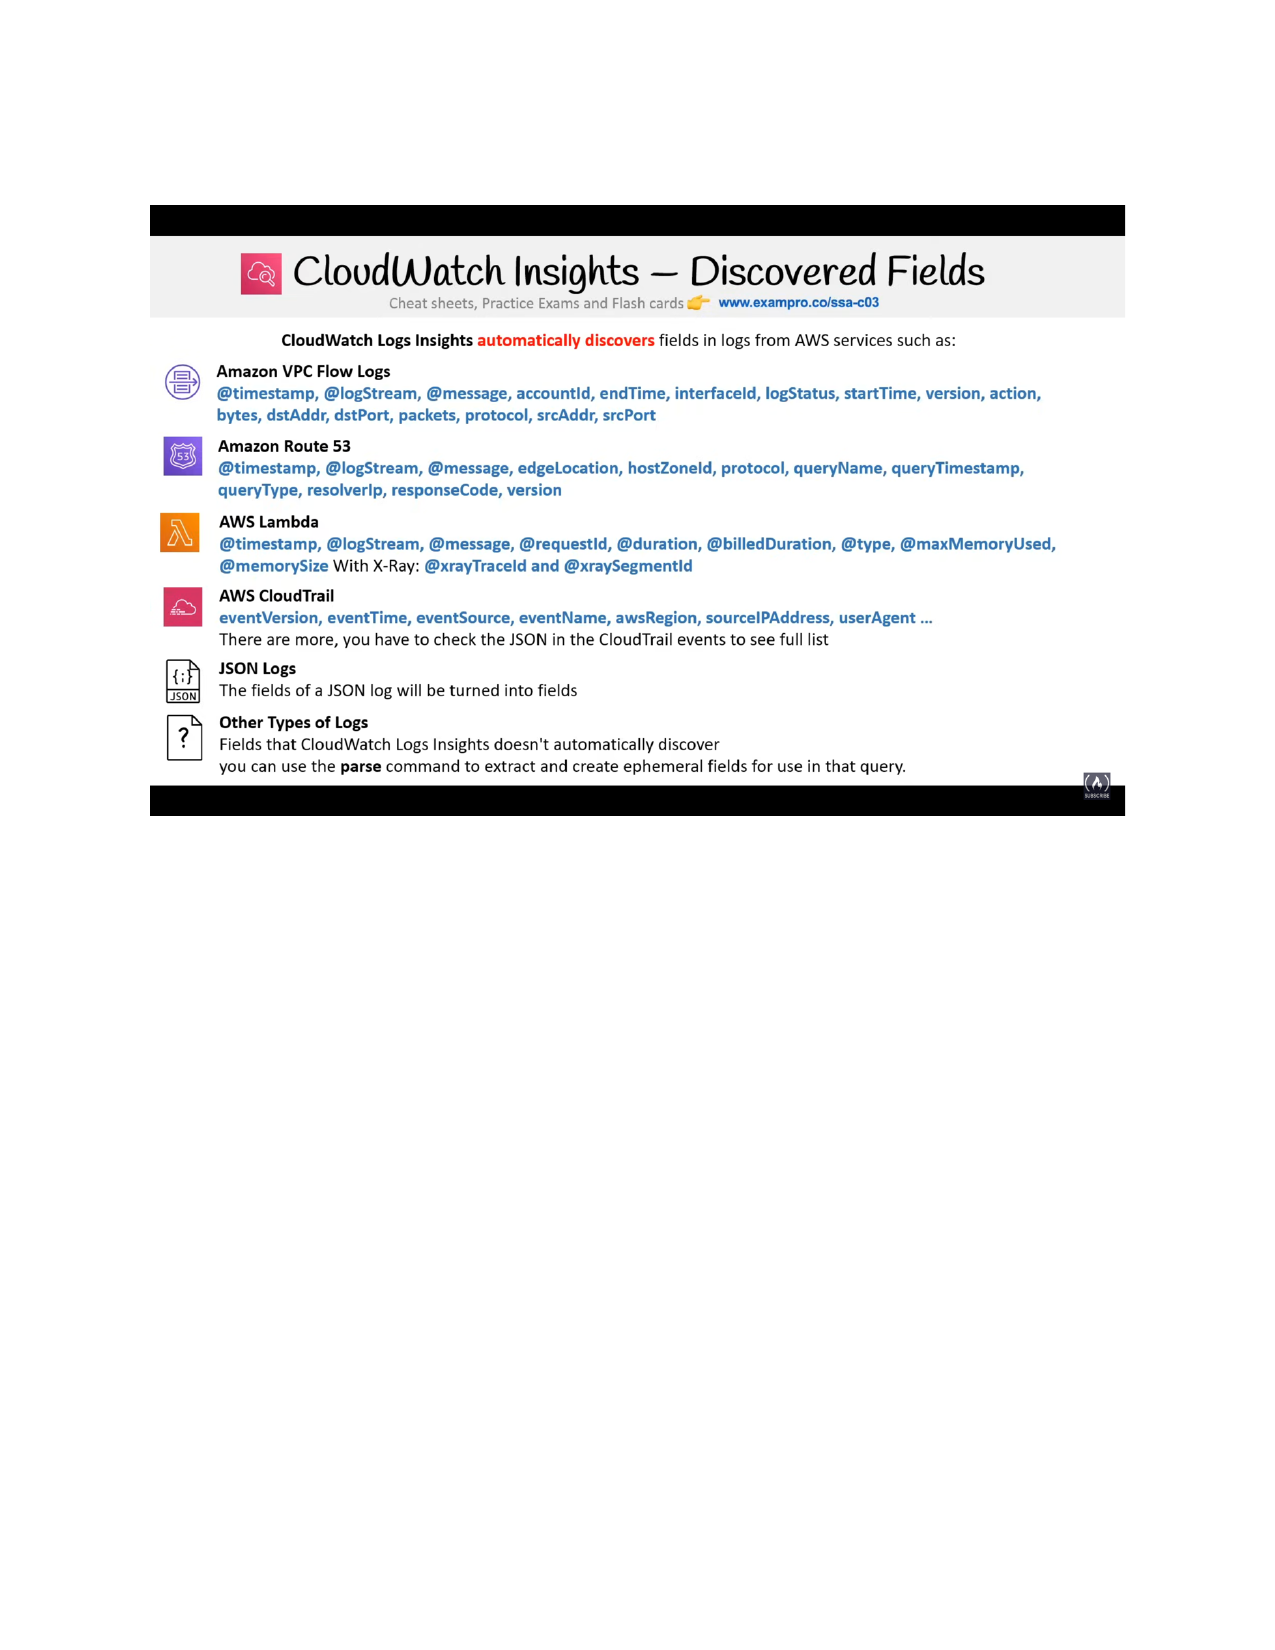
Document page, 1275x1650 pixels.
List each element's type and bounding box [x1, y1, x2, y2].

picture [150, 205, 1125, 816]
